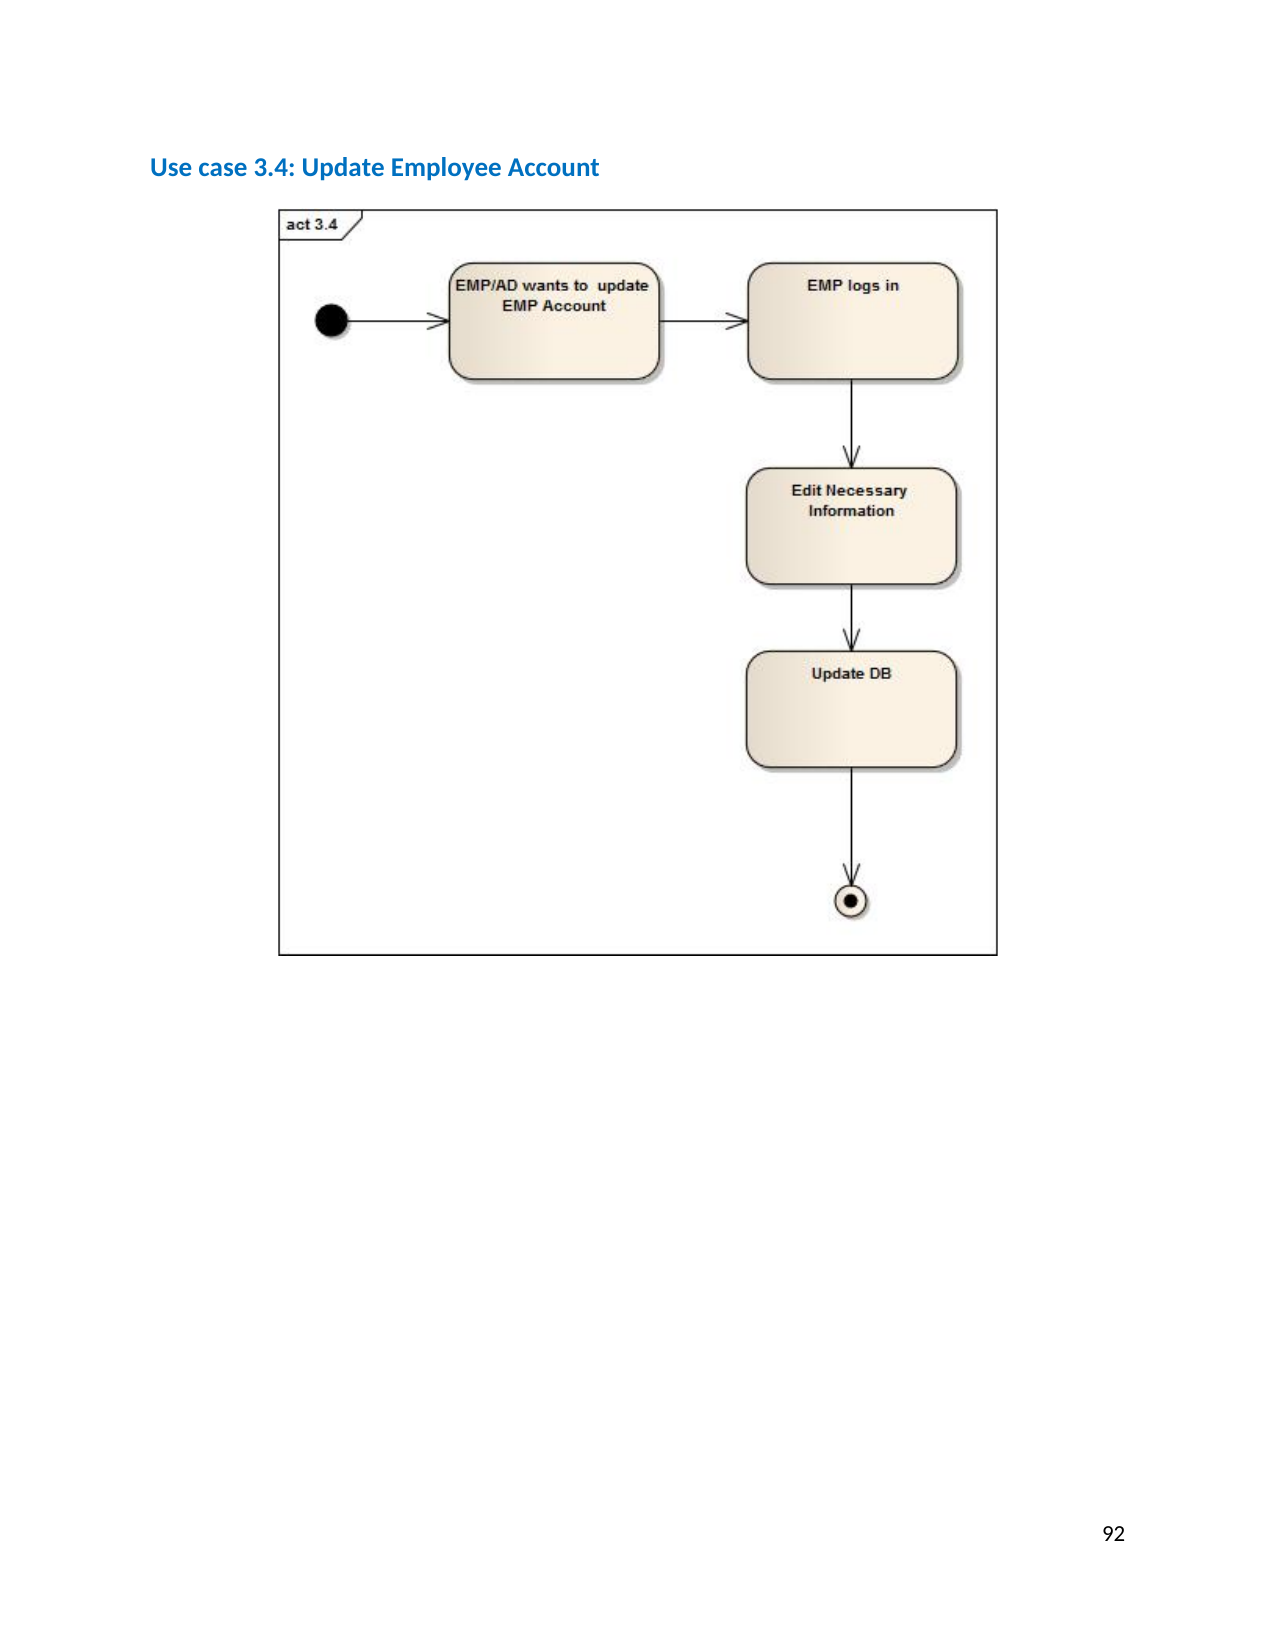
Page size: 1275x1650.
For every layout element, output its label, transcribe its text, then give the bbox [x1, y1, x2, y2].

picture [277, 208, 998, 956]
text Use case 3.4: Update Employee Account [150, 150, 1125, 183]
